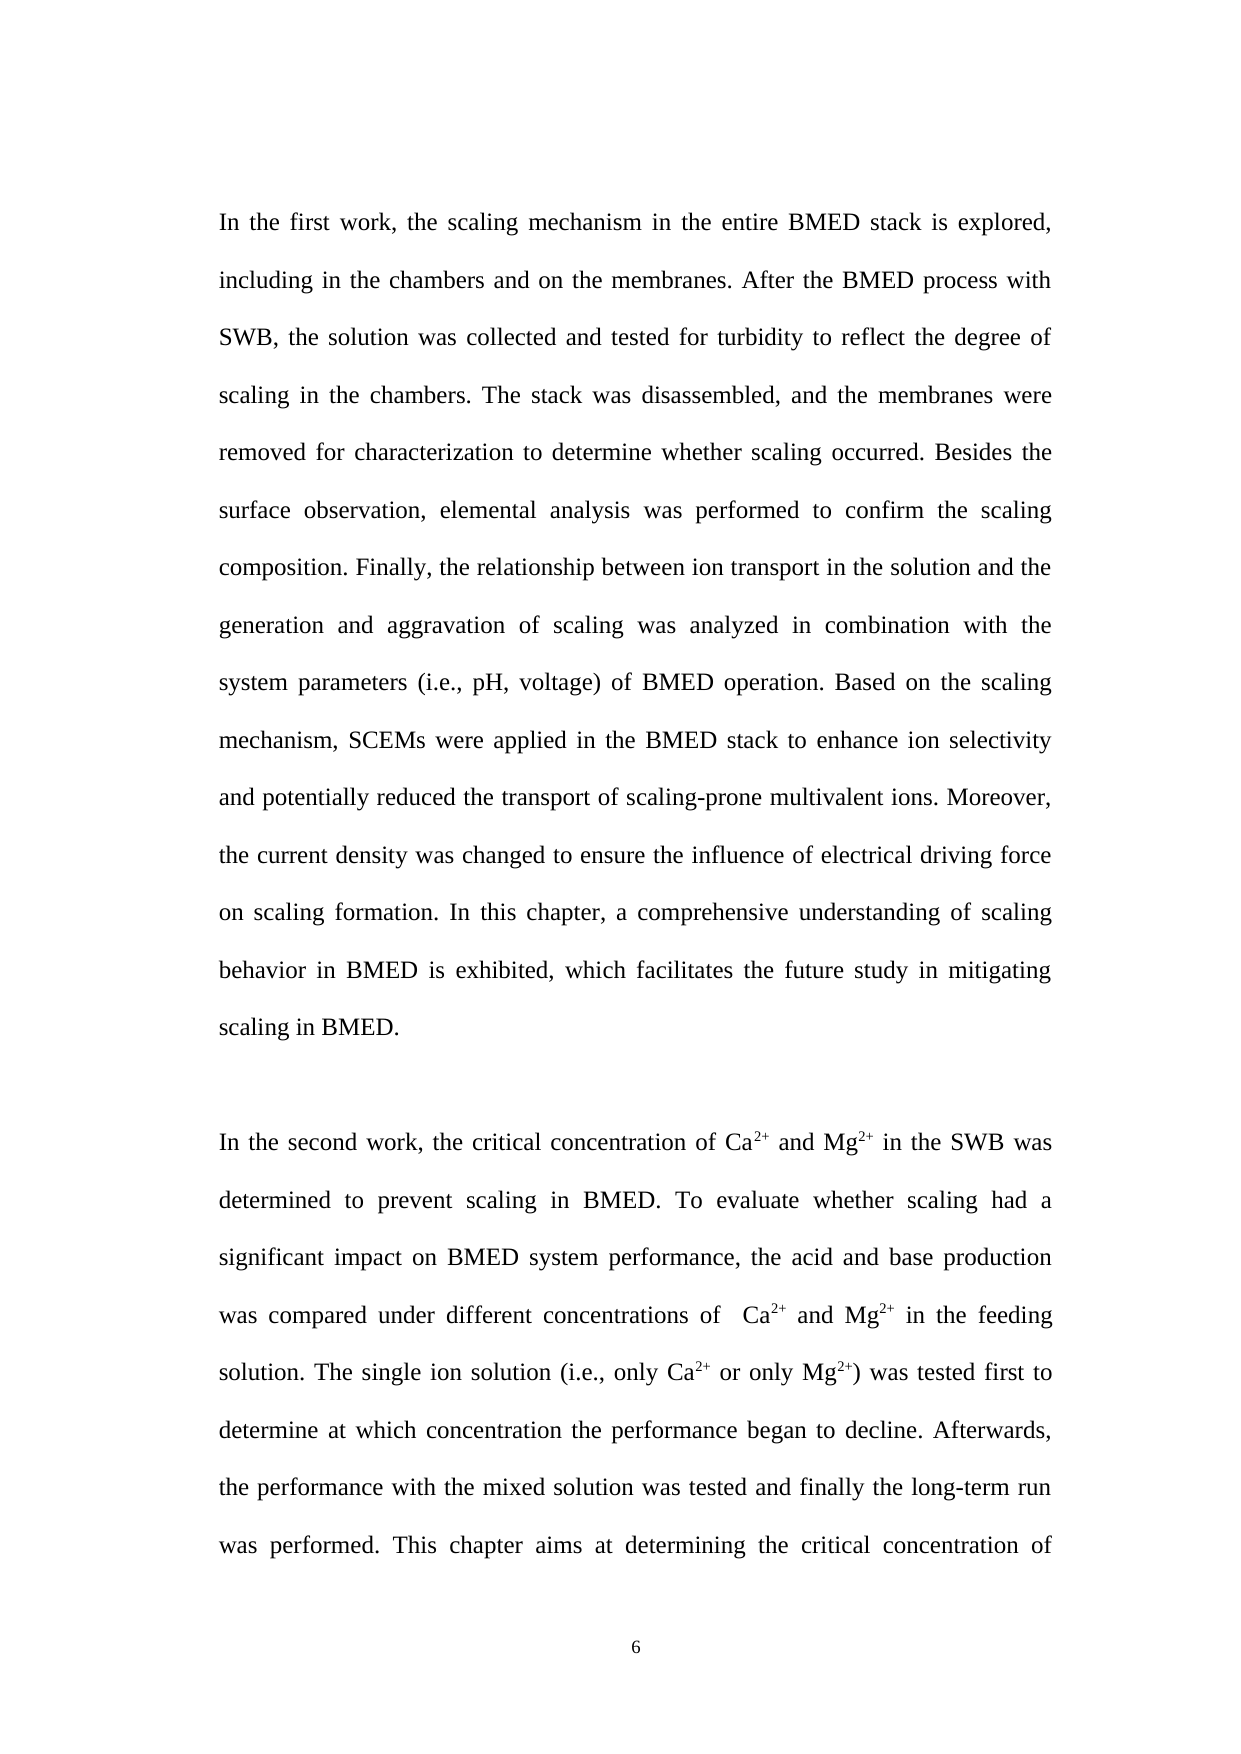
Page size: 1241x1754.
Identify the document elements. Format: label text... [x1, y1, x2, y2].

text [218, 1127, 1053, 1559]
text In the first work, the scaling mechanism in the entire BMED stack is explored, including in the chambers and on the membranes. After the BMED process with SWB, the solution was collected and tested for turbidity to reflect the degree of scaling in the chambers. The stack was disassembled, and the membranes were removed for characterization to determine whether scaling occurred. Besides the surface observation, elemental analysis was performed to confirm the scaling composition. Finally, the relationship between ion transport in the solution and the generation and aggravation of scaling was analyzed in combination with the system parameters (i.e., pH, voltage) of BMED operation. Based on the scaling mechanism, SCEMs were applied in the BMED stack to enhance ion selectivity and potentially reduced the transport of scaling-prone multivalent ions. Moreover, the current density was changed to ensure the influence of electrical driving force on scaling formation. In this chapter, a comprehensive understanding of scaling behavior in BMED is exhibited, which facilitates the future study in mitigating scaling in BMED. [218, 207, 1053, 1041]
